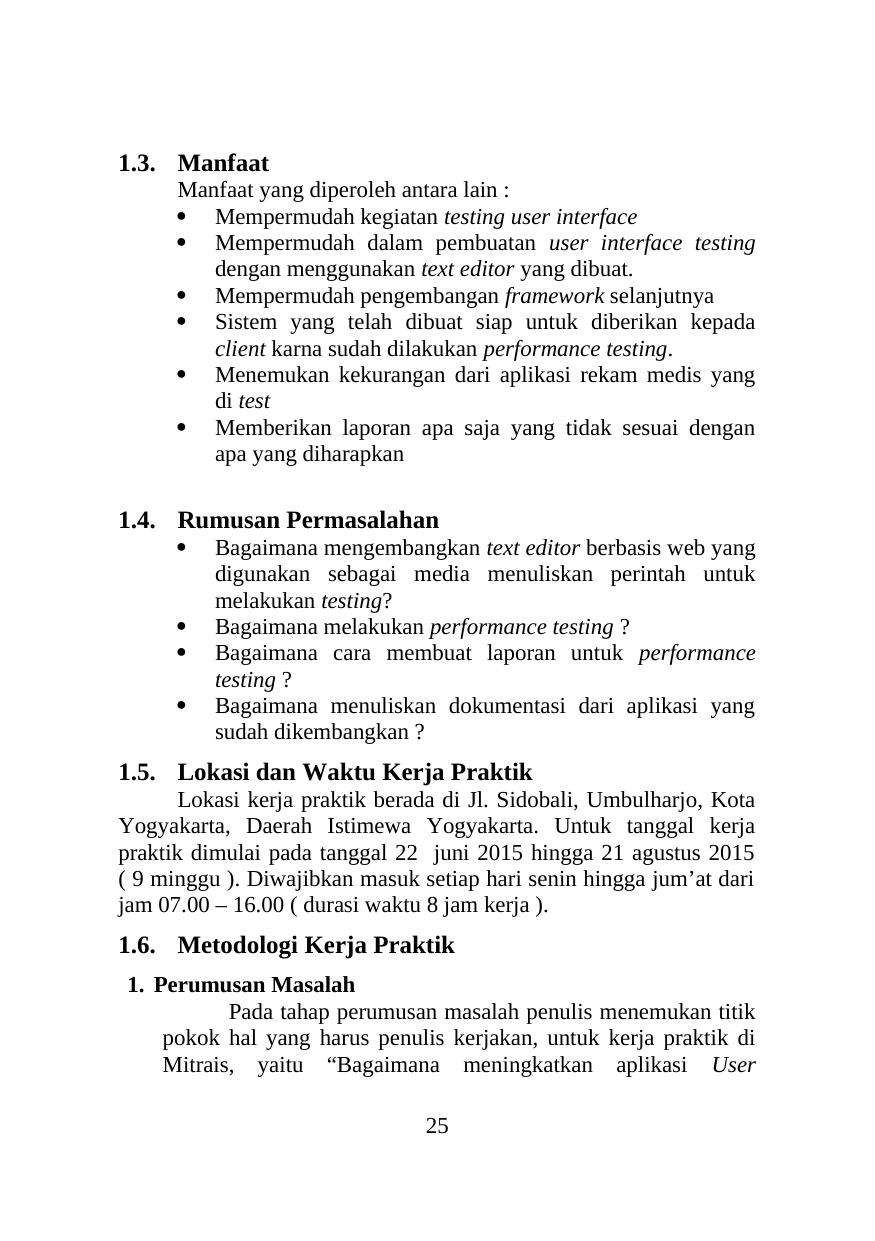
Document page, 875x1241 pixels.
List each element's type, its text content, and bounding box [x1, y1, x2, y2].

subtitle Metodologi Kerja Praktik [118, 930, 756, 959]
subtitle Manfaat [118, 148, 756, 176]
subtitle Lokasi dan Waktu Kerja Praktik [118, 757, 756, 786]
list Mempermudah pengembangan framework selanjutnya [177, 282, 756, 308]
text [162, 998, 756, 1077]
list Bagaimana menuliskan dokumentasi dari aplikasi yang sudah dikembangkan ? [177, 692, 756, 745]
list Sistem yang telah dibuat siap untuk diberikan kepada client karna sudah dilakukan performance testing. [177, 308, 756, 361]
text Lokasi kerja praktik berada di Jl. Sidobali, Umbulharjo, Kota Yogyakarta, Daerah Istimewa Yogyakarta. Untuk tanggal kerja praktik dimulai pada tanggal 22 juni 2015 hingga 21 agustus 2015 ( 9 minggu ). Diwajibkan masuk setiap hari senin hingga jum’at dari jam 07.00 – 16.00 ( durasi waktu 8 jam kerja ). [118, 786, 756, 918]
list Bagaimana cara membuat laporan untuk performance testing ? [177, 639, 756, 692]
list Perumusan Masalah [127, 972, 756, 998]
list Mempermudah dalam pembuatan user interface testing dengan menggunakan text editor yang dibuat. [177, 229, 756, 282]
list Mempermudah kegiatan testing user interface [177, 203, 756, 229]
subtitle Rumusan Permasalahan [118, 505, 756, 534]
list Bagaimana melakukan performance testing ? [177, 613, 756, 639]
text Manfaat yang diperoleh antara lain : [177, 176, 756, 203]
list Memberikan laporan apa saja yang tidak sesuai dengan apa yang diharapkan [177, 414, 756, 466]
list Menemukan kekurangan dari aplikasi rekam medis yang di test [177, 361, 756, 414]
list Bagaimana mengembangkan text editor berbasis web yang digunakan sebagai media menuliskan perintah untuk melakukan testing? [177, 534, 756, 613]
